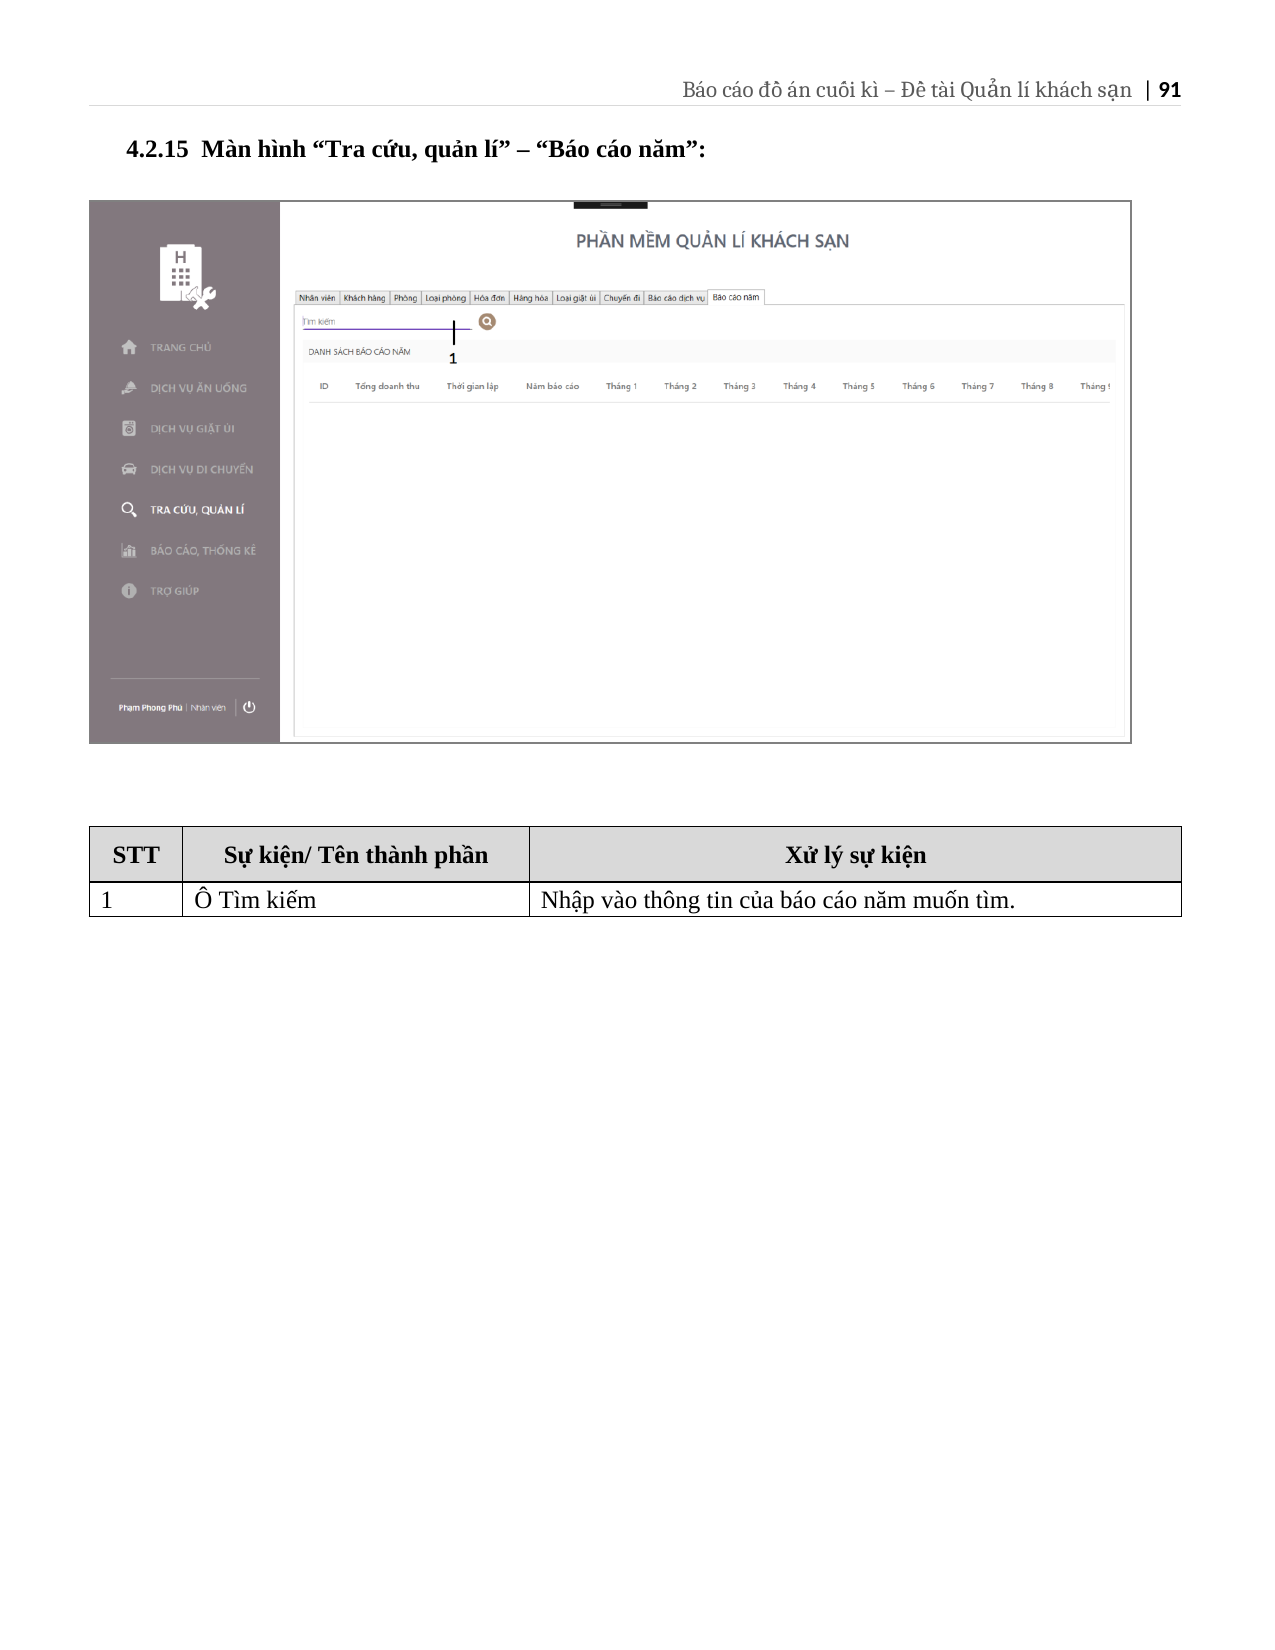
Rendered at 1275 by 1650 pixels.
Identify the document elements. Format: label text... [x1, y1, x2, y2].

picture [90, 202, 1130, 742]
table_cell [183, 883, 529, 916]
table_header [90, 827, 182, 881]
list Màn hình “Tra cứu, quản lí” – “Báo cáo năm”: [126, 134, 1181, 163]
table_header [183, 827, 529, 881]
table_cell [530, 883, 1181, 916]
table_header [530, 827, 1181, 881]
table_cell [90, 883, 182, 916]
